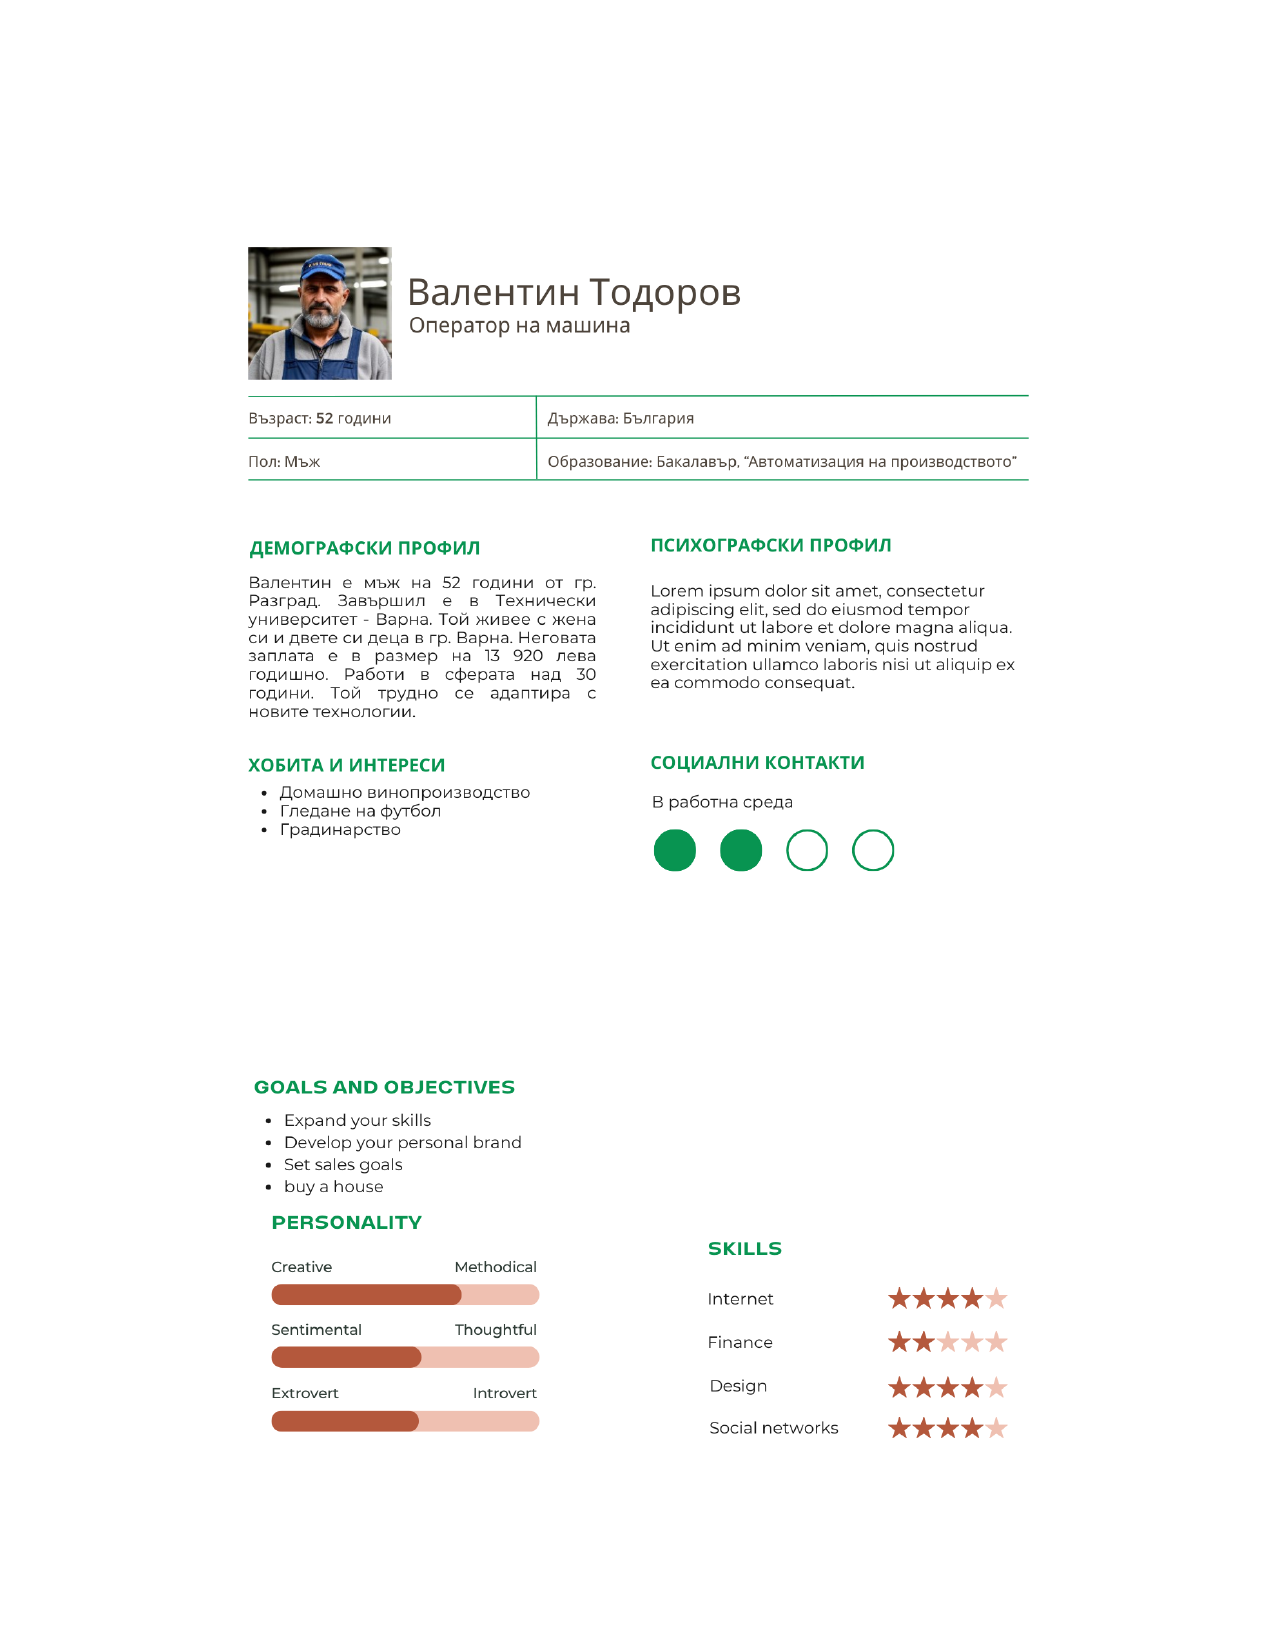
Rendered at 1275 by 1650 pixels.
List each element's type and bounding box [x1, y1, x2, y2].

picture [150, 150, 1125, 1529]
